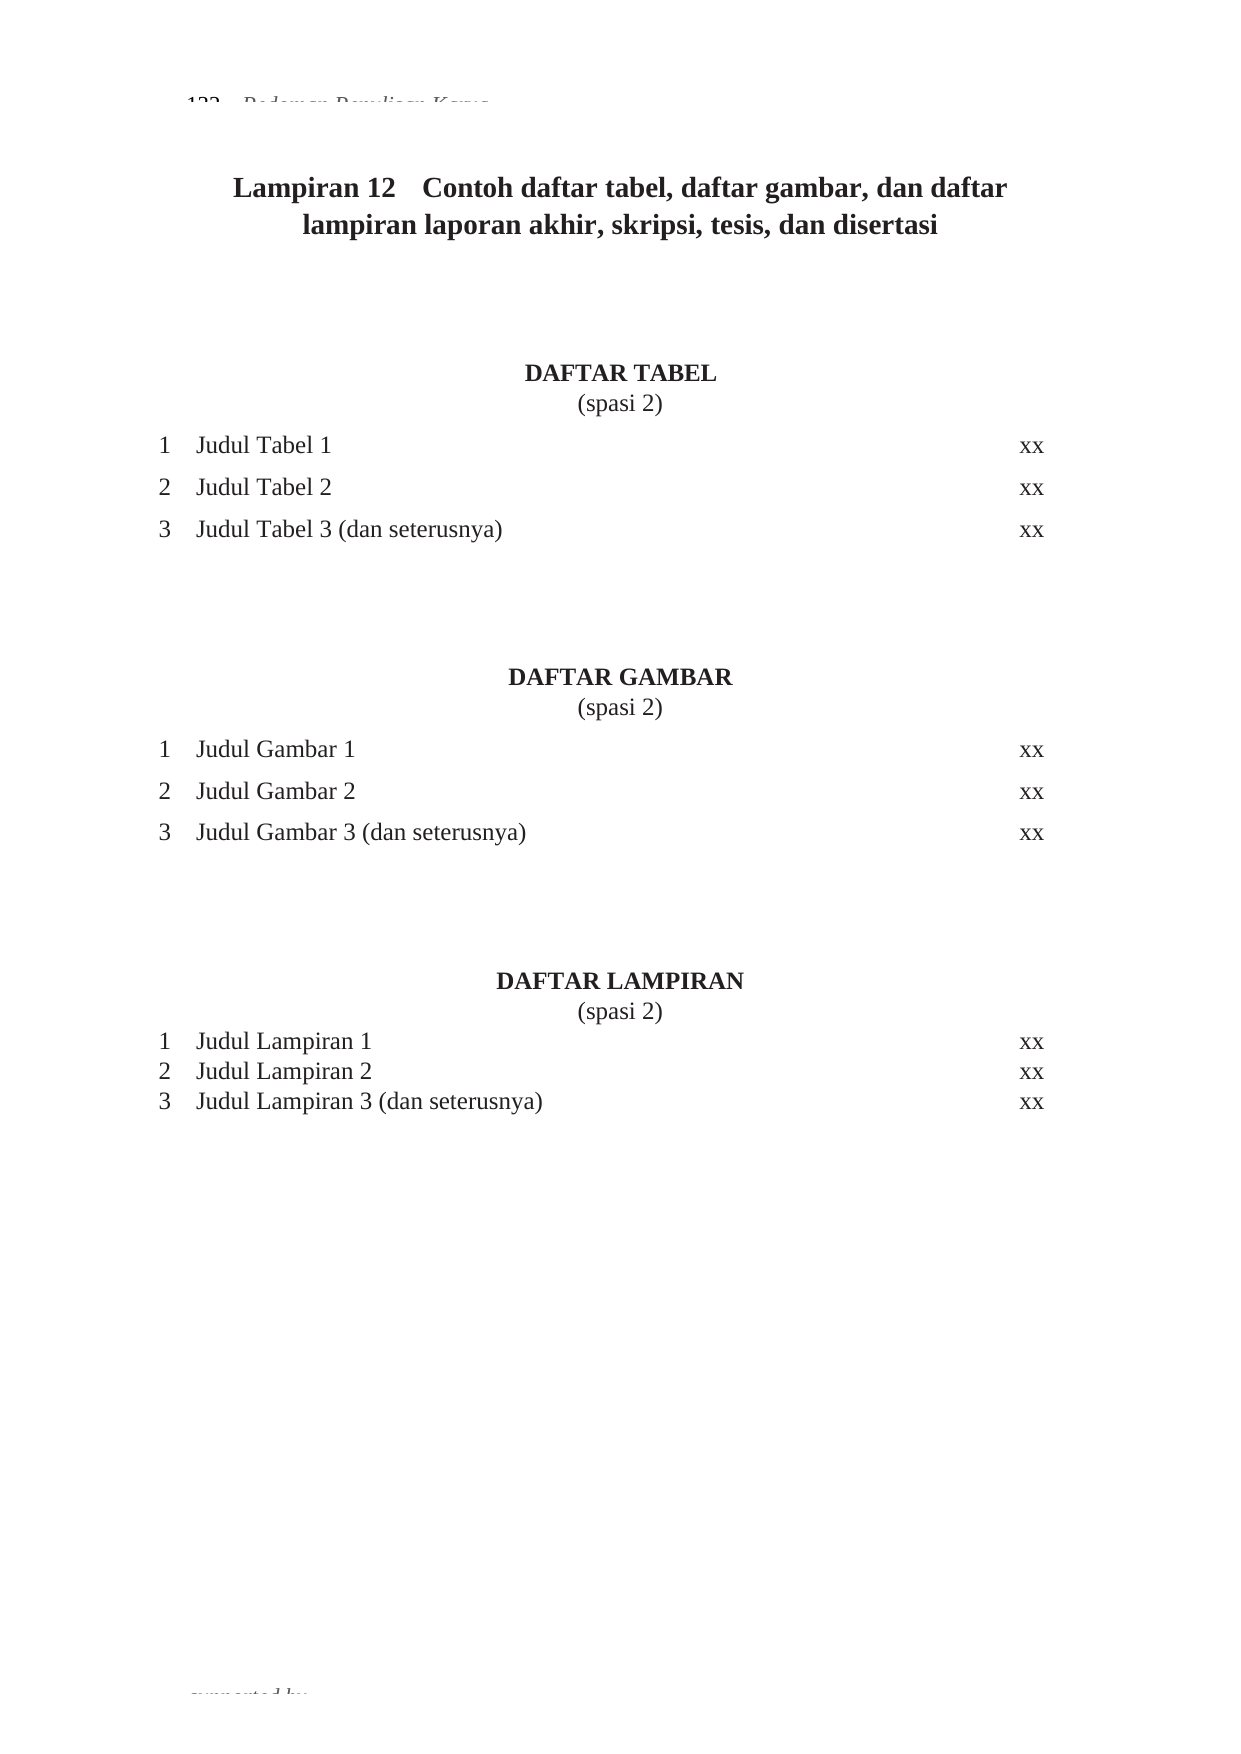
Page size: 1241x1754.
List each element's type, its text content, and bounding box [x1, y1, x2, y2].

text (spasi 2) [218, 692, 1023, 721]
list Judul Gambar 1 xx [158, 734, 1082, 763]
list Judul Lampiran 2 xx [158, 1056, 1082, 1084]
list Judul Tabel 1 xx [158, 430, 1082, 459]
list Judul Gambar 2 xx [158, 776, 1082, 804]
list Judul Tabel 2 xx [158, 472, 1082, 501]
list Judul Lampiran 3 (dan seterusnya) xx [158, 1086, 1082, 1114]
text (spasi 2) [218, 388, 1023, 417]
subtitle Lampiran 12 Contoh daftar tabel, daftar gambar, dan daftar lampiran laporan akhir, skripsi, tesis, dan disertasi [177, 170, 1063, 241]
subtitle DAFTAR TABEL [219, 358, 1023, 387]
list Judul Gambar 3 (dan seterusnya) xx [158, 817, 1082, 846]
list Judul Tabel 3 (dan seterusnya) xx [158, 514, 1082, 543]
text (spasi 2) [218, 996, 1023, 1024]
subtitle DAFTAR LAMPIRAN [218, 966, 1023, 994]
subtitle DAFTAR GAMBAR [218, 662, 1023, 691]
list Judul Lampiran 1 xx [158, 1026, 1082, 1054]
